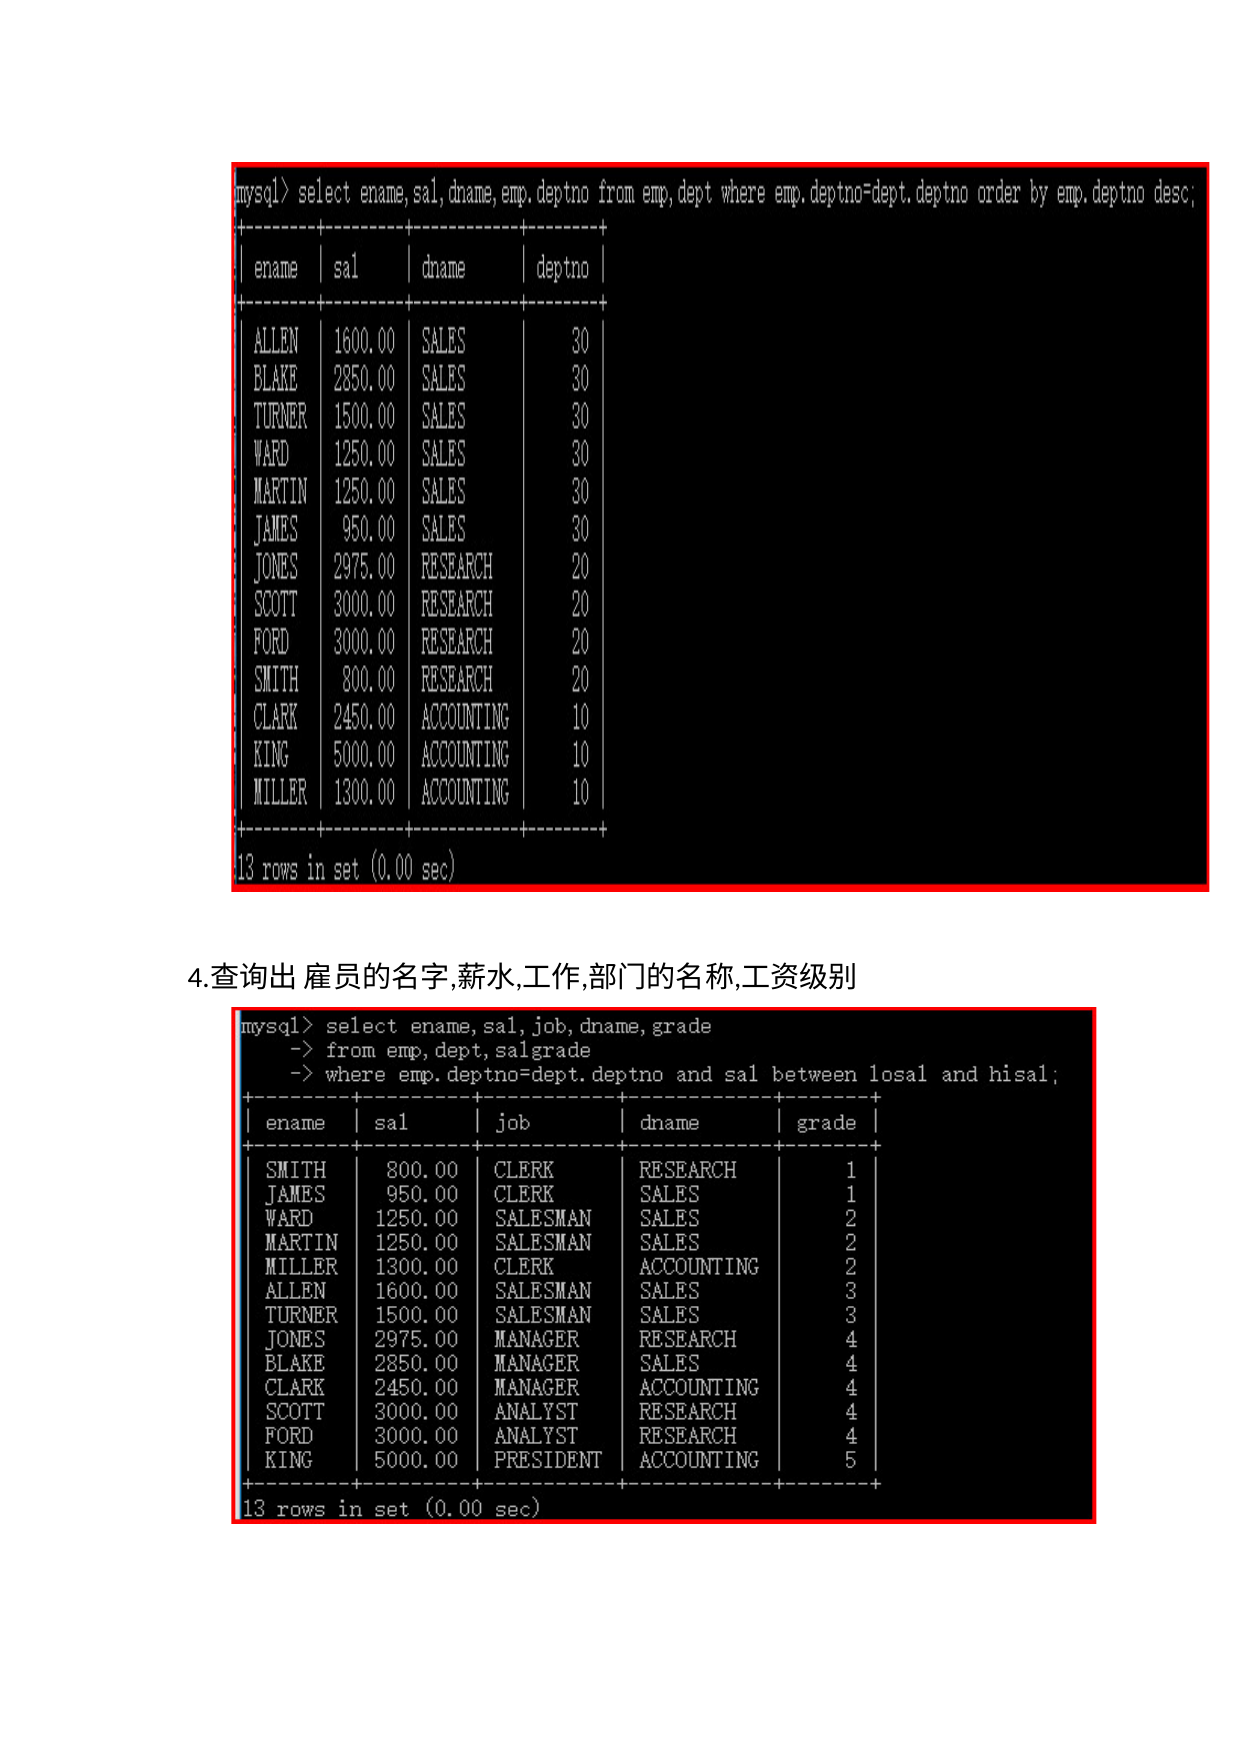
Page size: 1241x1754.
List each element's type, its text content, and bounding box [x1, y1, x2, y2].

picture [231, 162, 1210, 892]
picture [231, 1007, 1097, 1524]
text 4.查询出 雇员的名字,薪水,工作,部门的名称,工资级别 [187, 942, 1053, 1007]
